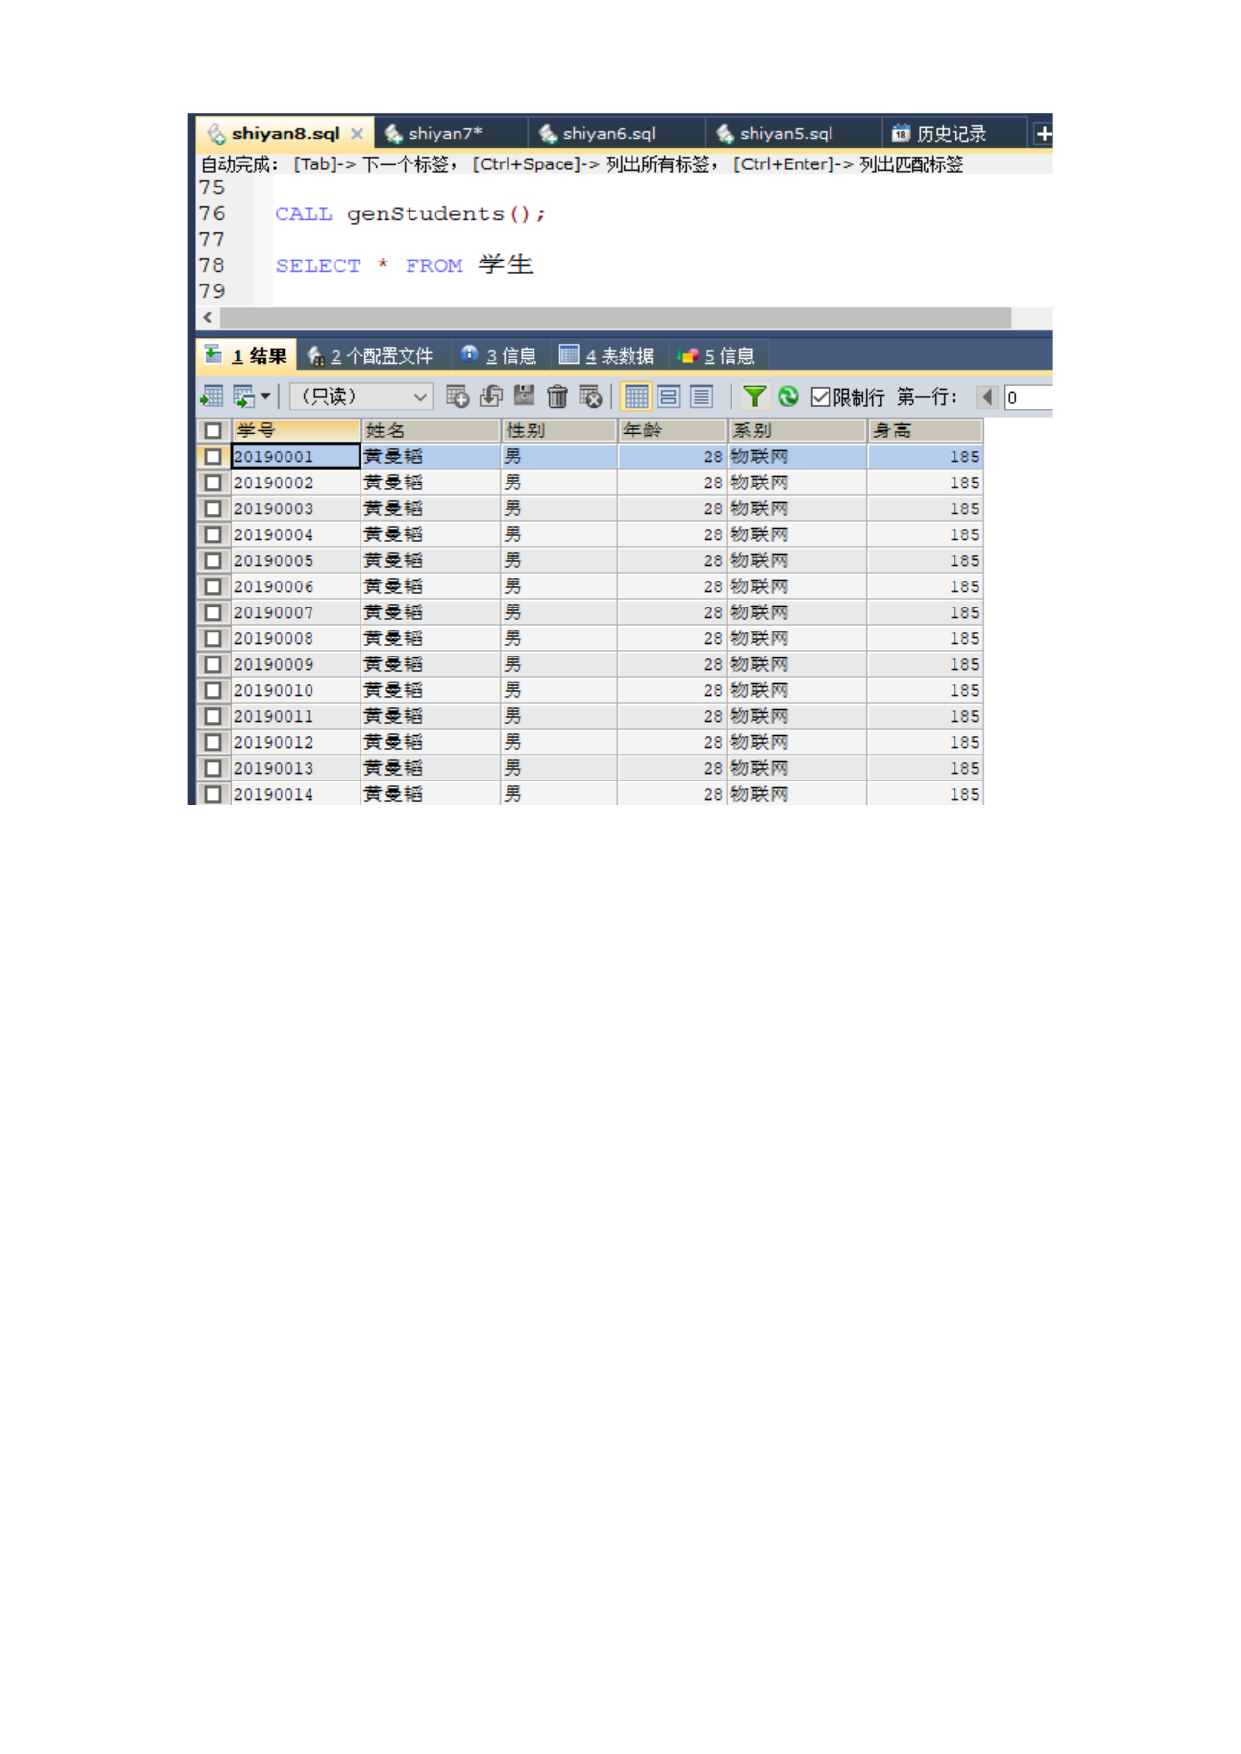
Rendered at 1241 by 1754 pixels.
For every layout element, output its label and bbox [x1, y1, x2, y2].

picture [187, 113, 1053, 805]
